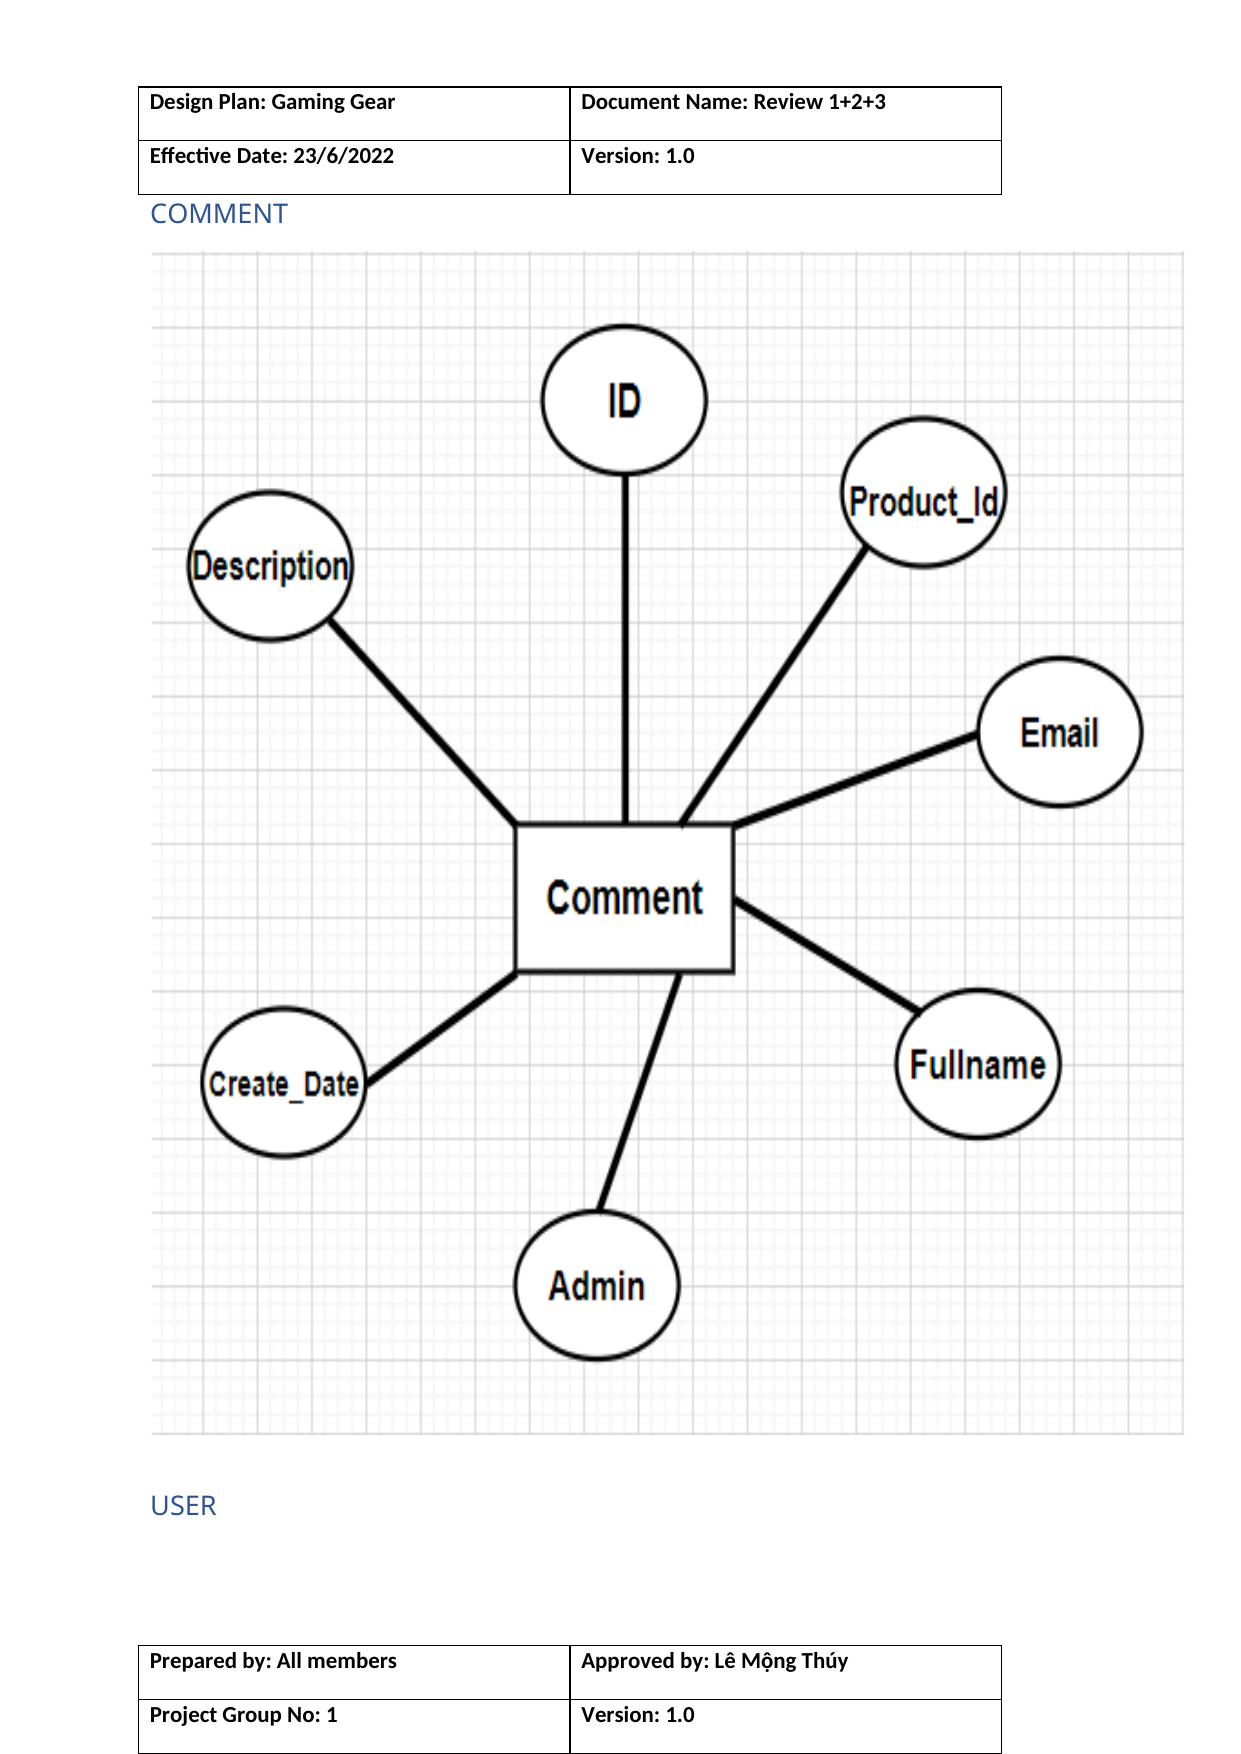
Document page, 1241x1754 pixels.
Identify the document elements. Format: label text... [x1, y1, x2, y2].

text COMMENT [150, 150, 1090, 232]
picture [150, 251, 1184, 1431]
